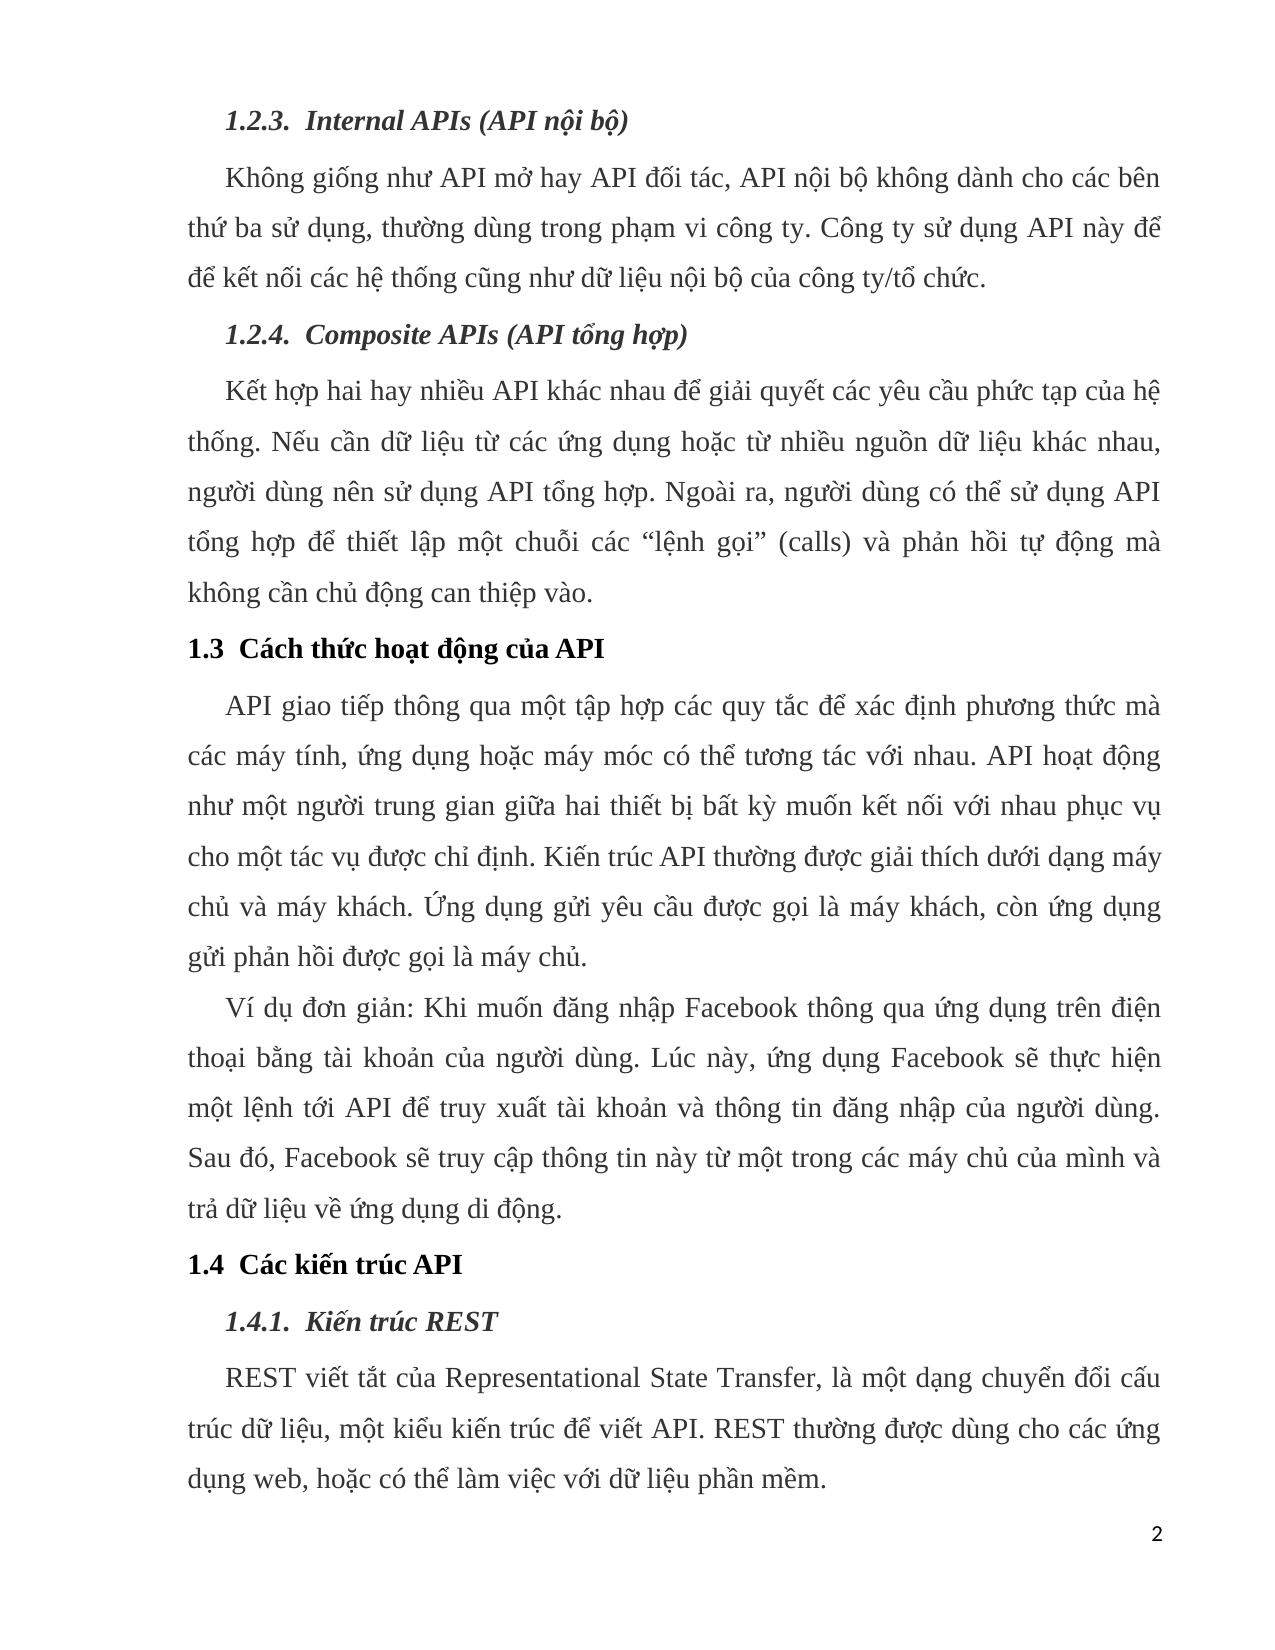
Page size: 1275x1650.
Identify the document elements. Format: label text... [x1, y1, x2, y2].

text 1.3 Cách thức hoạt động của API [187, 631, 1130, 665]
text 1.4.1. Kiến trúc REST [187, 1304, 1130, 1338]
text REST viết tắt của Representational State Transfer, là một dạng chuyển đổi cấu trúc dữ liệu, một kiểu kiến trúc để viết API. REST thường được dùng cho các ứng dụng web, hoặc có thể làm việc với dữ liệu phần mềm. [187, 1361, 1162, 1495]
list Ví dụ đơn giản: Khi muốn đăng nhập Facebook thông qua ứng dụng trên điện thoại bằng tài khoản của người dùng. Lúc này, ứng dụng Facebook sẽ thực hiện một lệnh tới API để truy xuất tài khoản và thông tin đăng nhập của người dùng. Sau đó, Facebook sẽ truy cập thông tin này từ một trong các máy chủ của mình và trả dữ liệu về ứng dụng di động. [187, 990, 1162, 1224]
list Kết hợp hai hay nhiều API khác nhau để giải quyết các yêu cầu phức tạp của hệ thống. Nếu cần dữ liệu từ các ứng dụng hoặc từ nhiều nguồn dữ liệu khác nhau, người dùng nên sử dụng API tổng hợp. Ngoài ra, người dùng có thể sử dụng API tổng hợp để thiết lập một chuỗi các “lệnh gọi” (calls) và phản hồi tự động mà không cần chủ động can thiệp vào. [187, 373, 1162, 608]
text 1.2.4. Composite APIs (API tổng hợp) [187, 317, 1130, 350]
list Không giống như API mở hay API đối tác, API nội bộ không dành cho các bên thứ ba sử dụng, thường dùng trong phạm vi công ty. Công ty sử dụng API này để để kết nối các hệ thống cũng như dữ liệu nội bộ của công ty/tổ chức. [187, 160, 1162, 294]
text 1.2.3. Internal APIs (API nội bộ) [187, 103, 1130, 137]
list API giao tiếp thông qua một tập hợp các quy tắc để xác định phương thức mà các máy tính, ứng dụng hoặc máy móc có thể tương tác với nhau. API hoạt động như một người trung gian giữa hai thiết bị bất kỳ muốn kết nối với nhau phục vụ cho một tác vụ được chỉ định. Kiến trúc API thường được giải thích dưới dạng máy chủ và máy khách. Ứng dụng gửi yêu cầu được gọi là máy khách, còn ứng dụng gửi phản hồi được gọi là máy chủ. [187, 688, 1162, 973]
text 1.4 Các kiến trúc API [187, 1247, 1130, 1281]
